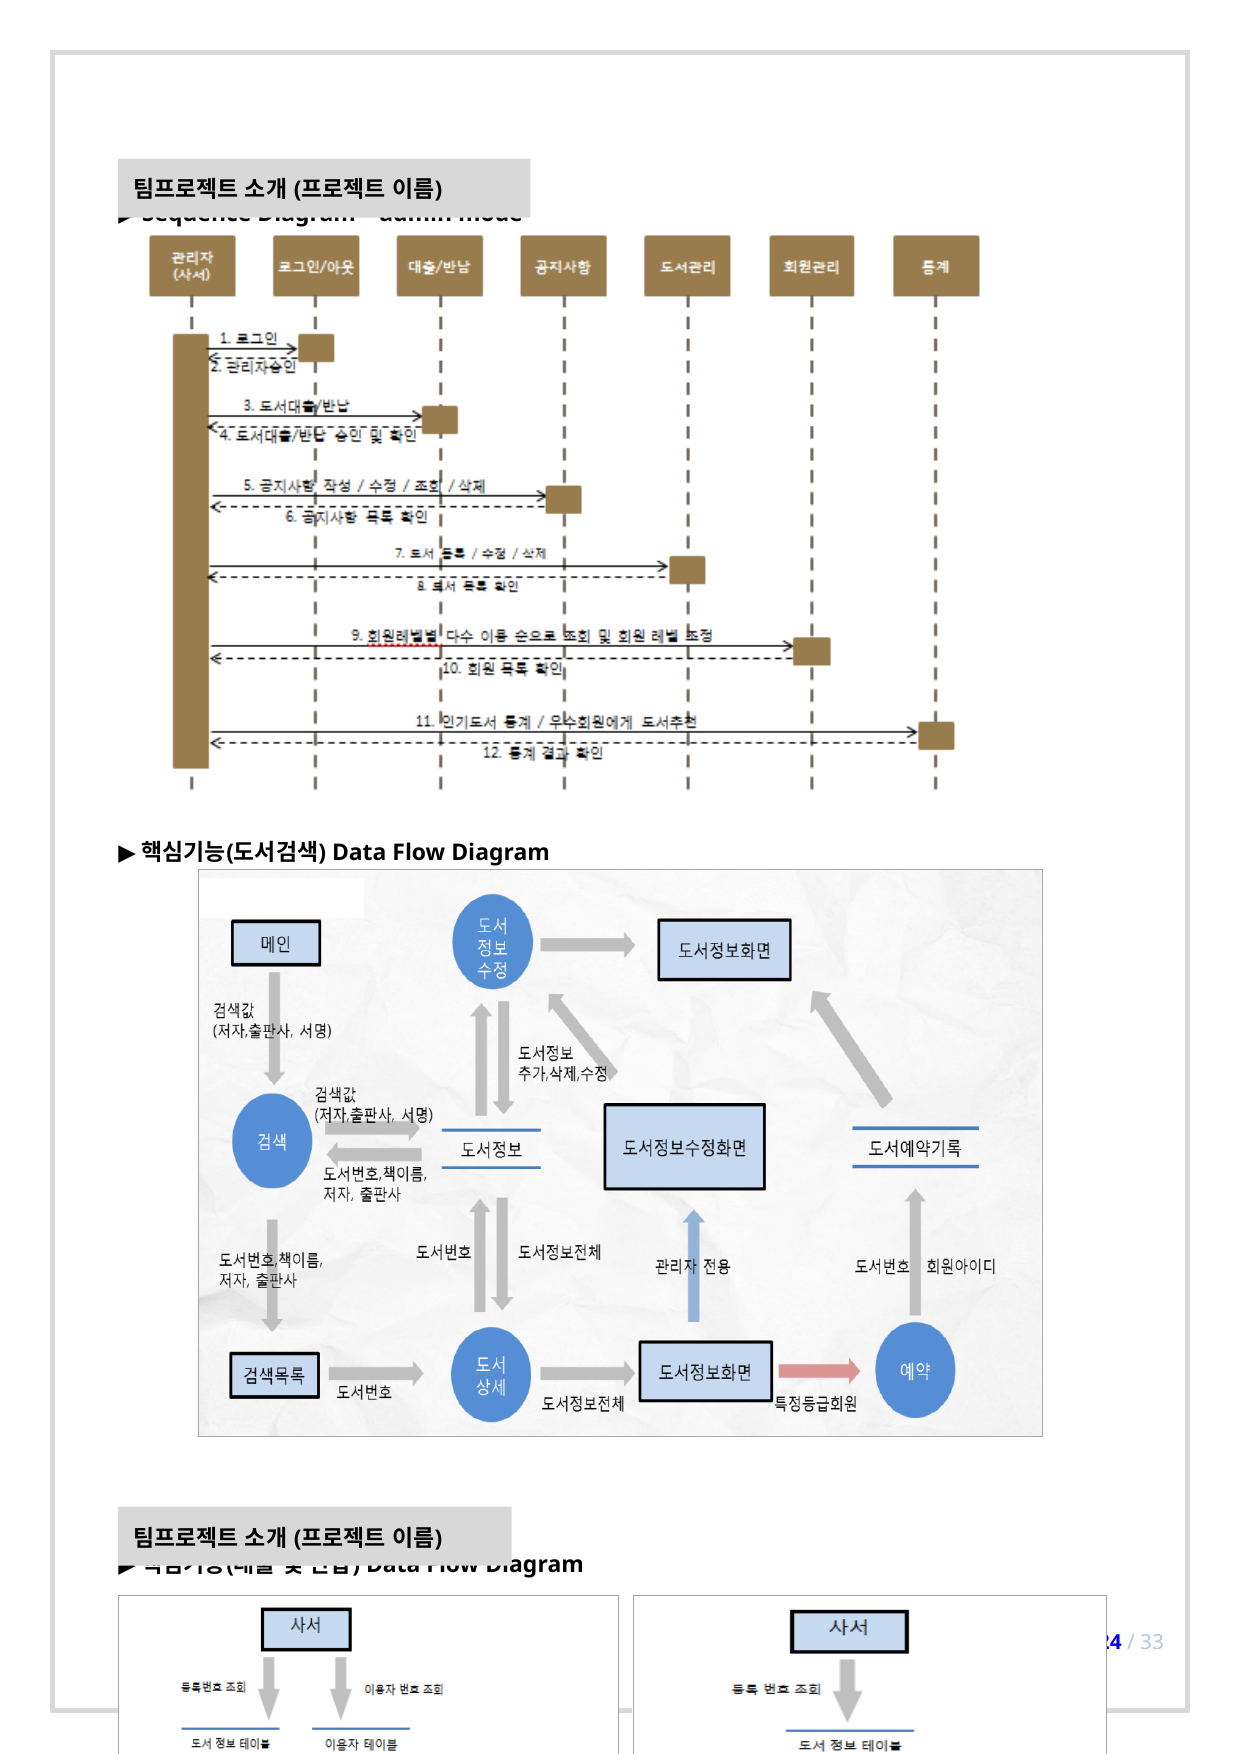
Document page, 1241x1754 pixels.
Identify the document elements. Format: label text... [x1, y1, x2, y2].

picture [199, 870, 1042, 1436]
picture [634, 1596, 1106, 1754]
text ▶ 핵심기능(도서검색) Data Flow Diagram [118, 831, 1122, 869]
picture [145, 231, 986, 794]
text ▶ Sequence Diagram – admin mode [118, 194, 1122, 231]
text ▶ 핵심기능(대출 및 반납) Data Flow Diagram [118, 1544, 1122, 1581]
picture [119, 1596, 618, 1754]
